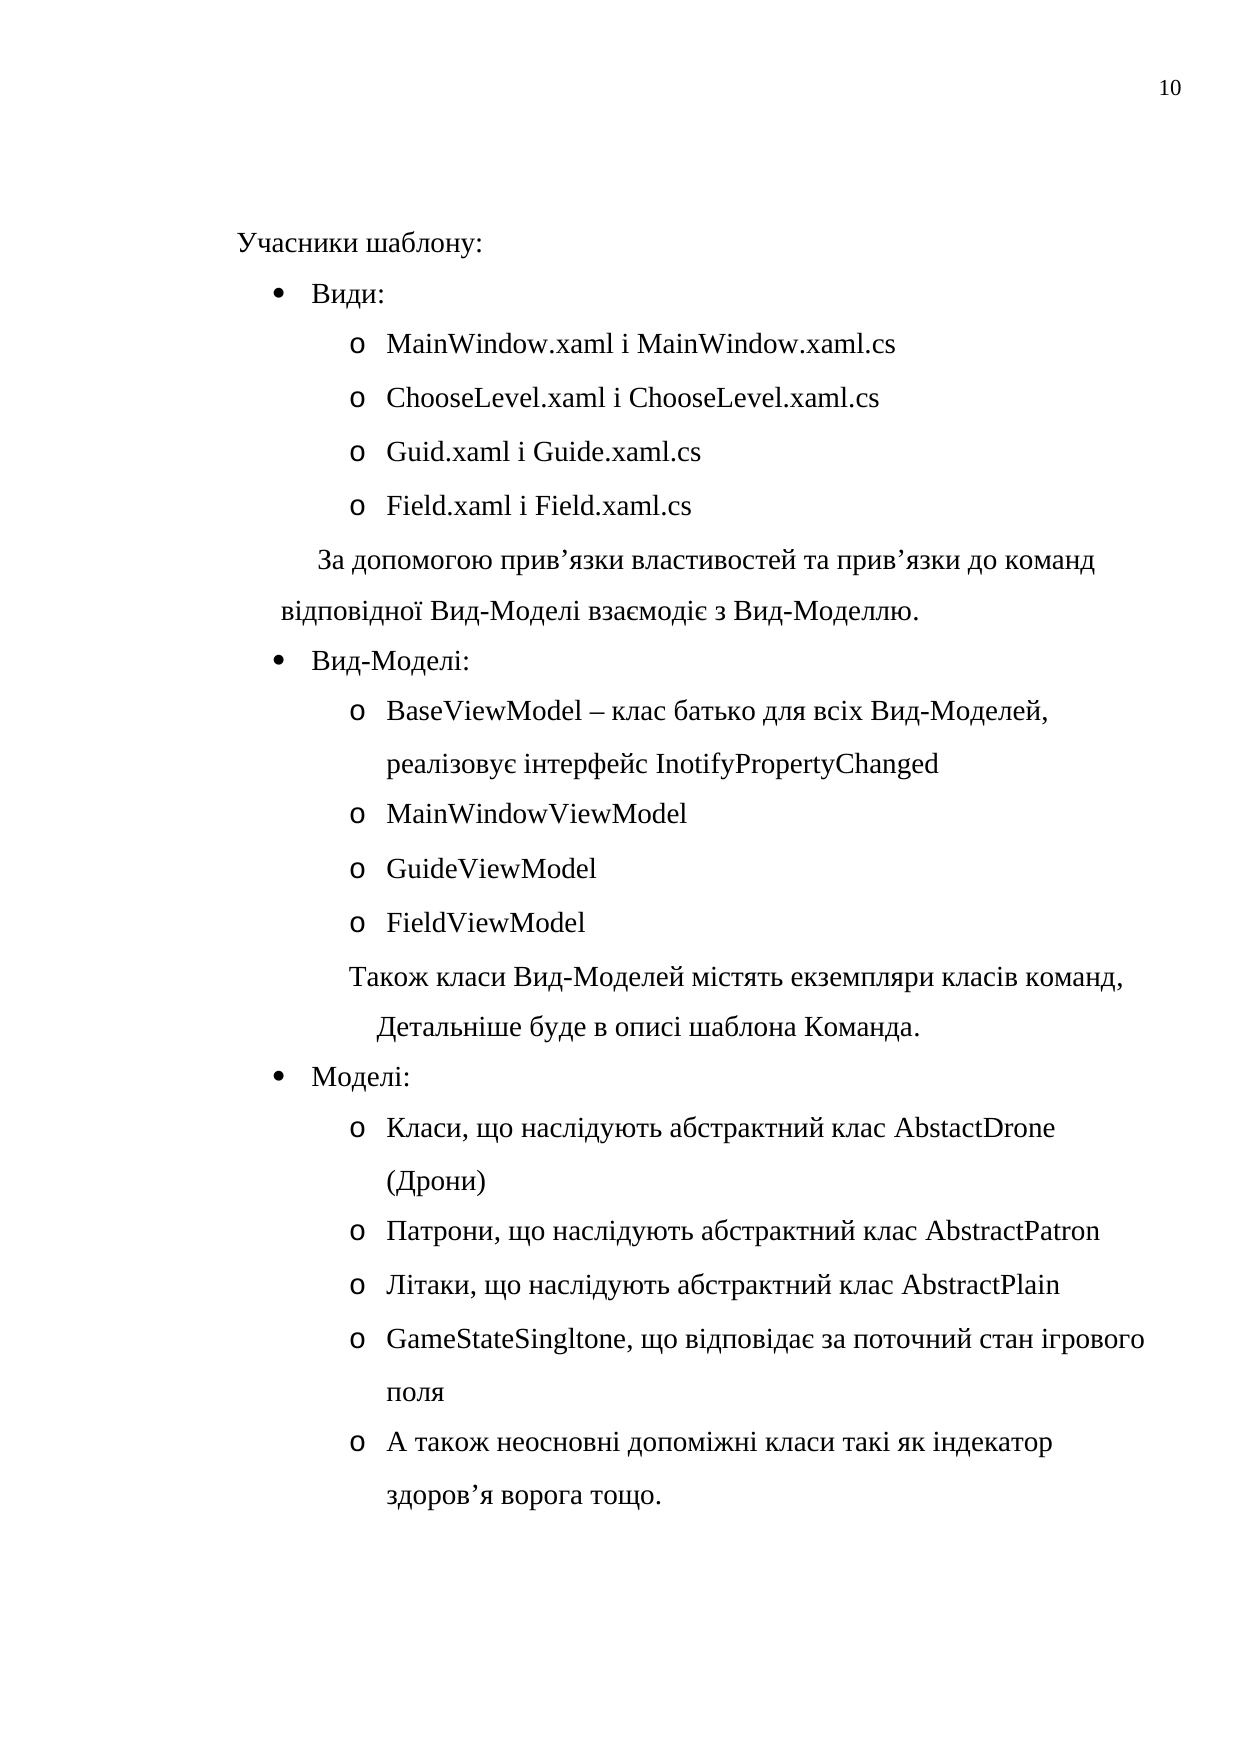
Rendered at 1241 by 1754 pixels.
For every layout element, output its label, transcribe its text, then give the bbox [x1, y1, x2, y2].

text Детальніше буде в описі шаблона Команда. [369, 1009, 1151, 1043]
list Вид-Моделі: [274, 643, 1151, 677]
list GameStateSingltone, що відповідає за поточний стан ігрового поля [349, 1321, 1151, 1407]
list Моделі: [274, 1059, 1151, 1093]
list Field.xaml і Field.xaml.cs [349, 488, 1151, 524]
list Класи, що наслідують абстрактний клас AbstactDrone (Дрони) [349, 1110, 1151, 1196]
list MainWindowViewModel [349, 797, 1151, 833]
list А також неосновні допоміжні класи такі як індекатор здоров’я ворога тощо. [349, 1424, 1151, 1511]
list Літаки, що наслідують абстрактний клас AbstractPlain [349, 1267, 1151, 1303]
list FieldViewModel [349, 905, 1151, 941]
list ChooseLevel.xaml і ChooseLevel.xaml.cs [349, 380, 1151, 416]
list Патрони, що наслідують абстрактний клас AbstractPatron [349, 1213, 1151, 1249]
text Також класи Вид-Моделей містять екземпляри класів команд, [349, 959, 1151, 992]
list Guid.xaml і Guide.xaml.cs [349, 434, 1151, 470]
text Учасники шаблону: [177, 226, 1151, 259]
text За допомогою прив’язки властивостей та прив’язки до команд відповідної Вид-Моделі взаємодіє з Вид-Моделлю. [281, 542, 1151, 626]
list MainWindow.xaml і MainWindow.xaml.cs [349, 326, 1151, 362]
list GuideViewModel [349, 851, 1151, 887]
list Види: [274, 276, 1151, 309]
list BaseViewModel – клас батько для всіх Вид-Моделей, реалізовує інтерфейс InotifyPropertyChanged [349, 693, 1151, 780]
